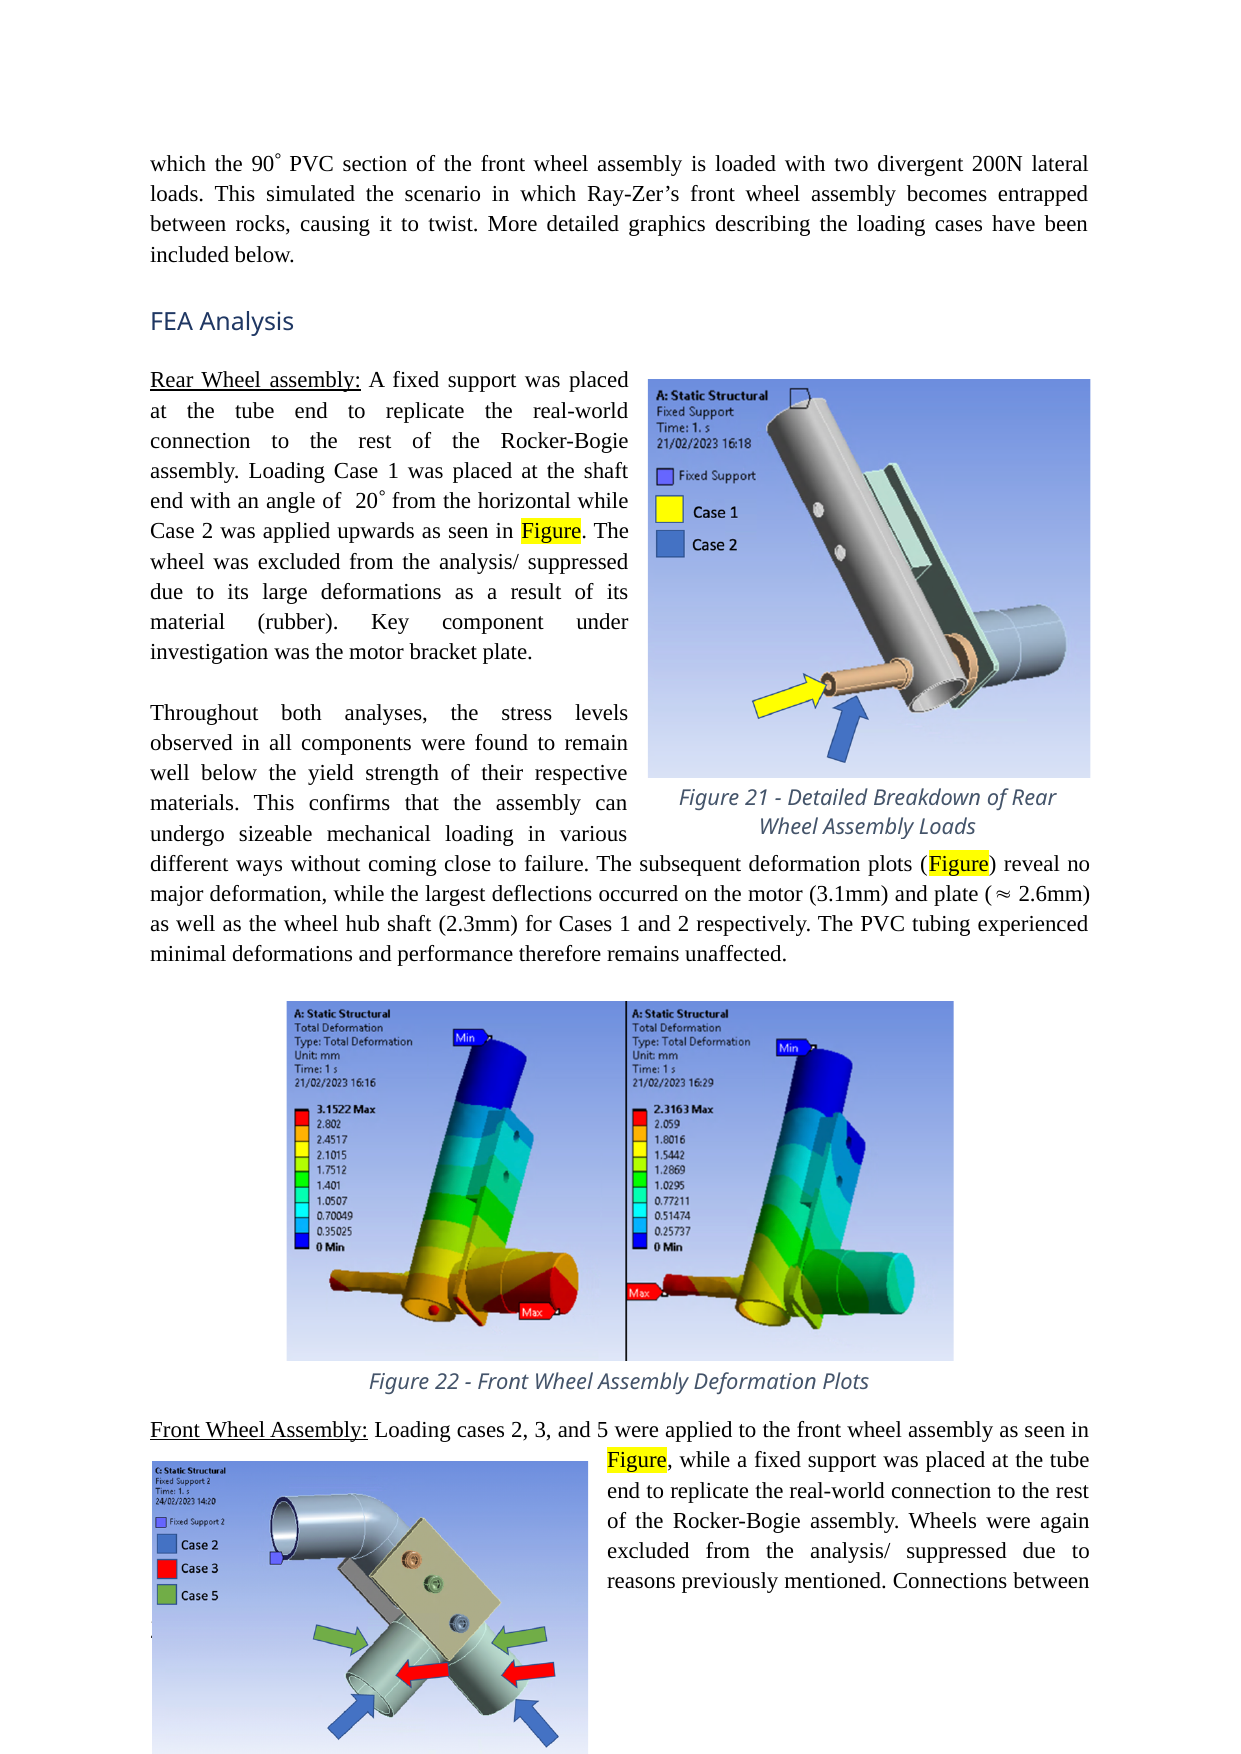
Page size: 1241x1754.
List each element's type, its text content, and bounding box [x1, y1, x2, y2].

picture [647, 379, 1091, 778]
text Figure 22 - Front Wheel Assembly Deformation Plots [150, 1366, 1090, 1396]
text Rear Wheel assembly: A fixed support was placed at the tube end to replicate the real-world connection to the rest of the Rocker-Bogie assembly. Loading Case 1 was placed at the shaft end with an angle of 20° from the horizontal while Case 2 was applied upwards as seen in Figure. The wheel was excluded from the analysis/ suppressed due to its large deformations as a result of its material (rubber). Key component under investigation was the motor bracket plate. [150, 367, 1090, 665]
text Throughout both analyses, the stress levels observed in all components were found to remain well below the yield strength of their respective materials. This confirms that the assembly can undergo sizeable mechanical loading in various different ways without coming close to failure. The subsequent deformation plots (Figure) reveal no major deformation, while the largest deflections occurred on the motor (3.1mm) and plate (» 2.6mm) as well as the wheel hub shaft (2.3mm) for Cases 1 and 2 respectively. The PVC tubing experienced minimal deformations and performance therefore remains unaffected. [150, 699, 1090, 967]
subtitle FEA Analysis [150, 304, 1090, 338]
picture [152, 1461, 589, 1754]
picture [286, 1001, 954, 1361]
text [150, 1416, 1090, 1594]
